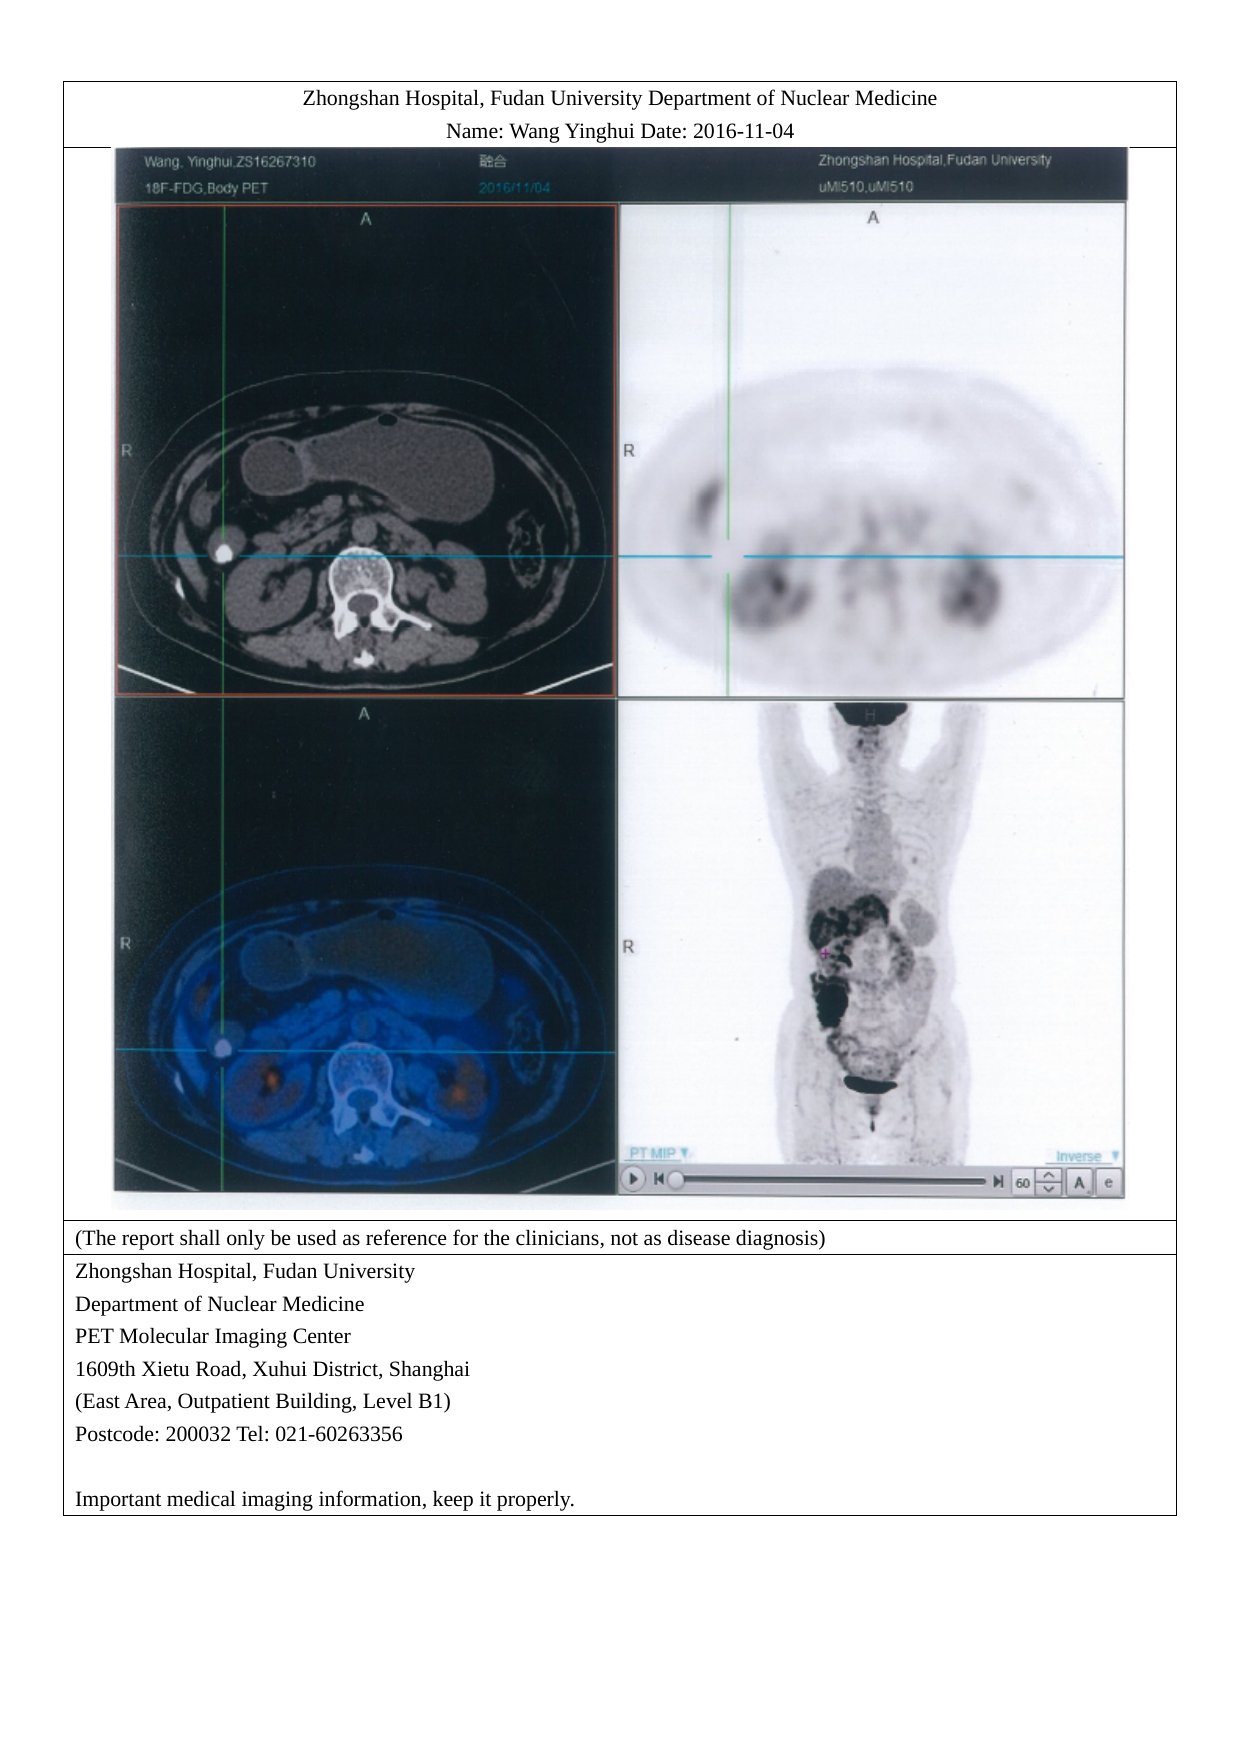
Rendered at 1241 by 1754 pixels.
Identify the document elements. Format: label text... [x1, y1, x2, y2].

table_cell [64, 148, 1176, 1220]
table_cell (The report shall only be used as reference for the clinicians, not as disease diagnosis) [64, 1221, 1176, 1254]
table_header Zhongshan Hospital, Fudan University Department of Nuclear Medicine Name: Wang Yinghui Date: 2016-11-04 [64, 82, 1176, 147]
picture [110, 147, 1130, 1210]
table_cell Zhongshan Hospital, Fudan University Department of Nuclear Medicine PET Molecular Imaging Center 1609th Xietu Road, Xuhui District, Shanghai (East Area, Outpatient Building, Level B1) Postcode: 200032 Tel: 021-60263356 Important medical imaging information, keep it properly. [64, 1255, 1176, 1515]
